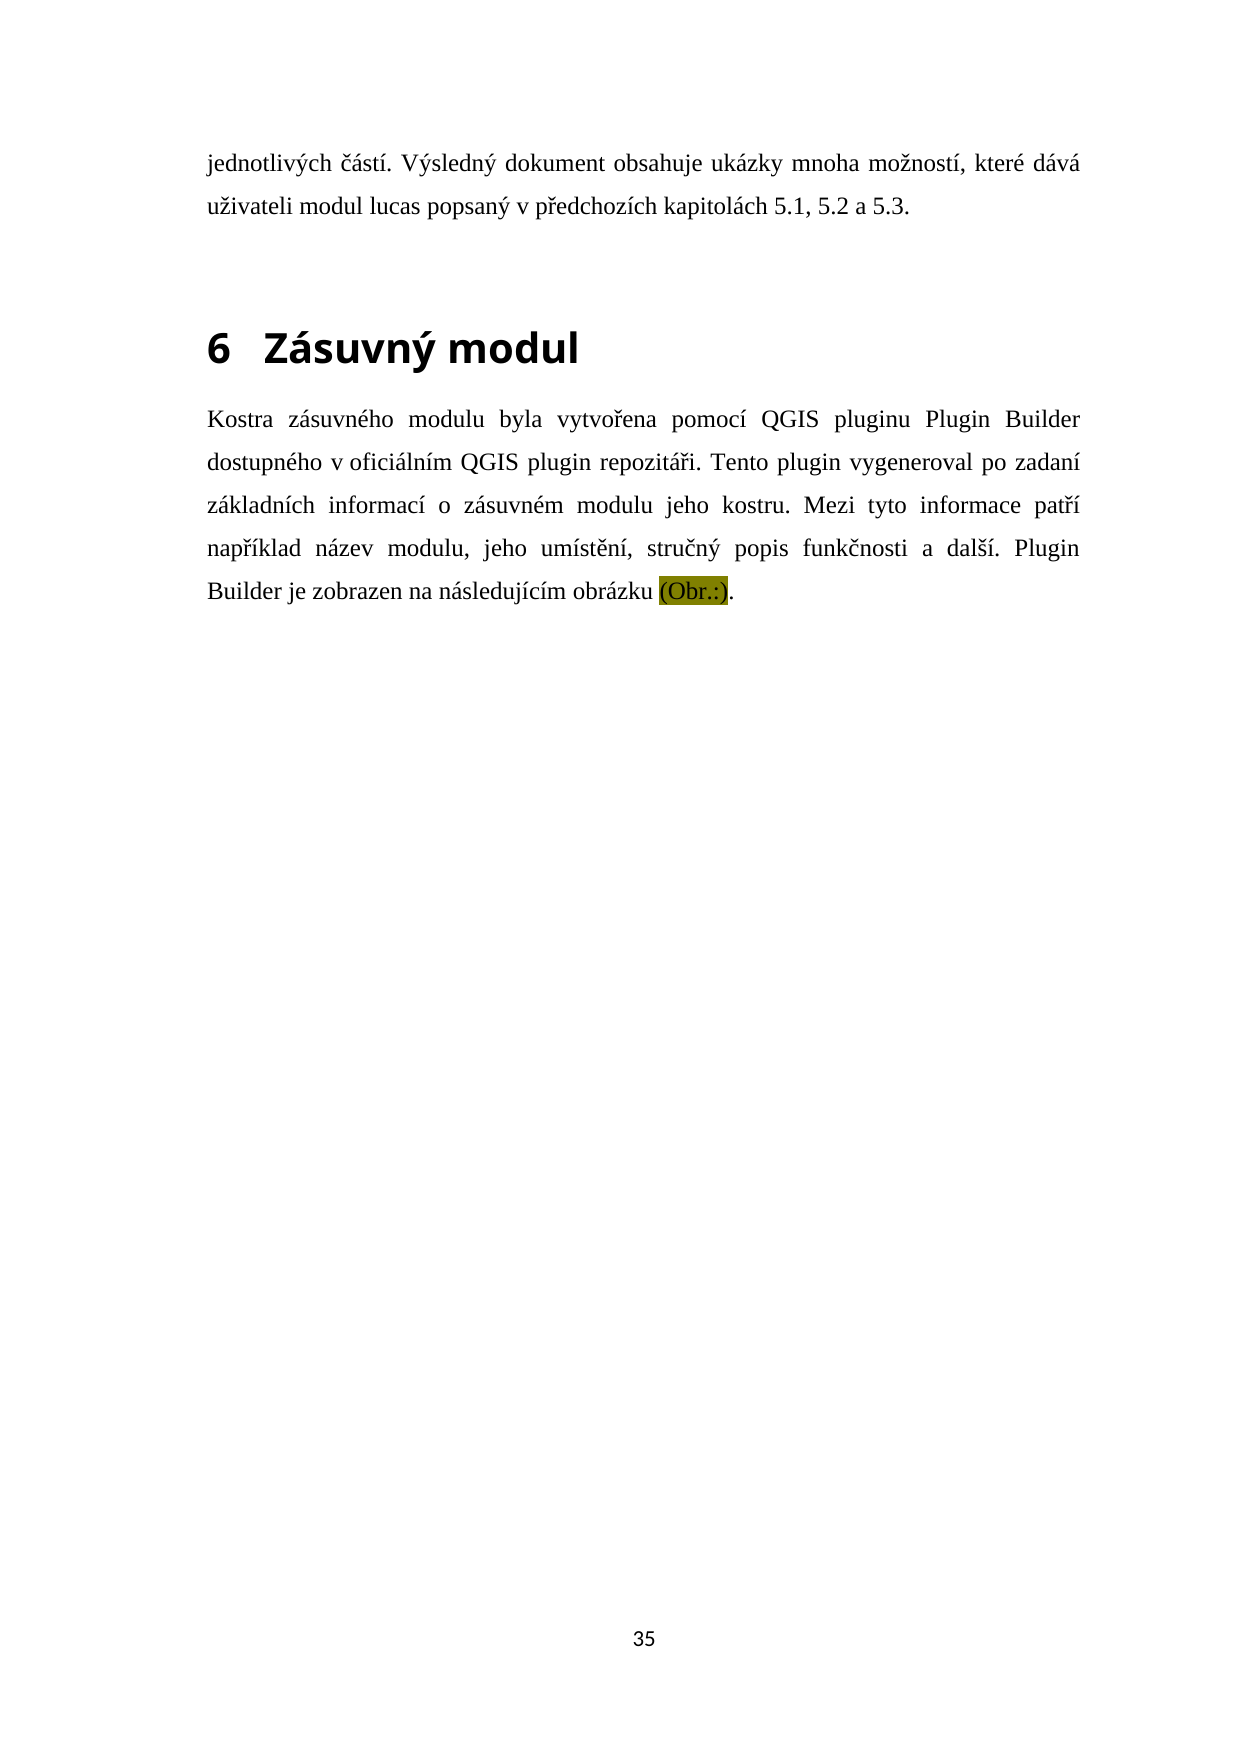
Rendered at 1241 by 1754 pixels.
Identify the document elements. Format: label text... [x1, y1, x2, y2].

subtitle Zásuvný modul [207, 319, 1081, 376]
text Kostra zásuvného modulu byla vytvořena pomocí QGIS pluginu Plugin Builder dostupného v oficiálním QGIS plugin repozitáři. Tento plugin vygeneroval po zadaní základních informací o zásuvném modulu jeho kostru. Mezi tyto informace patří například název modulu, jeho umístění, stručný popis funkčnosti a další. Plugin Builder je zobrazen na následujícím obrázku (Obr.:). [207, 404, 1081, 605]
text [207, 148, 1081, 219]
